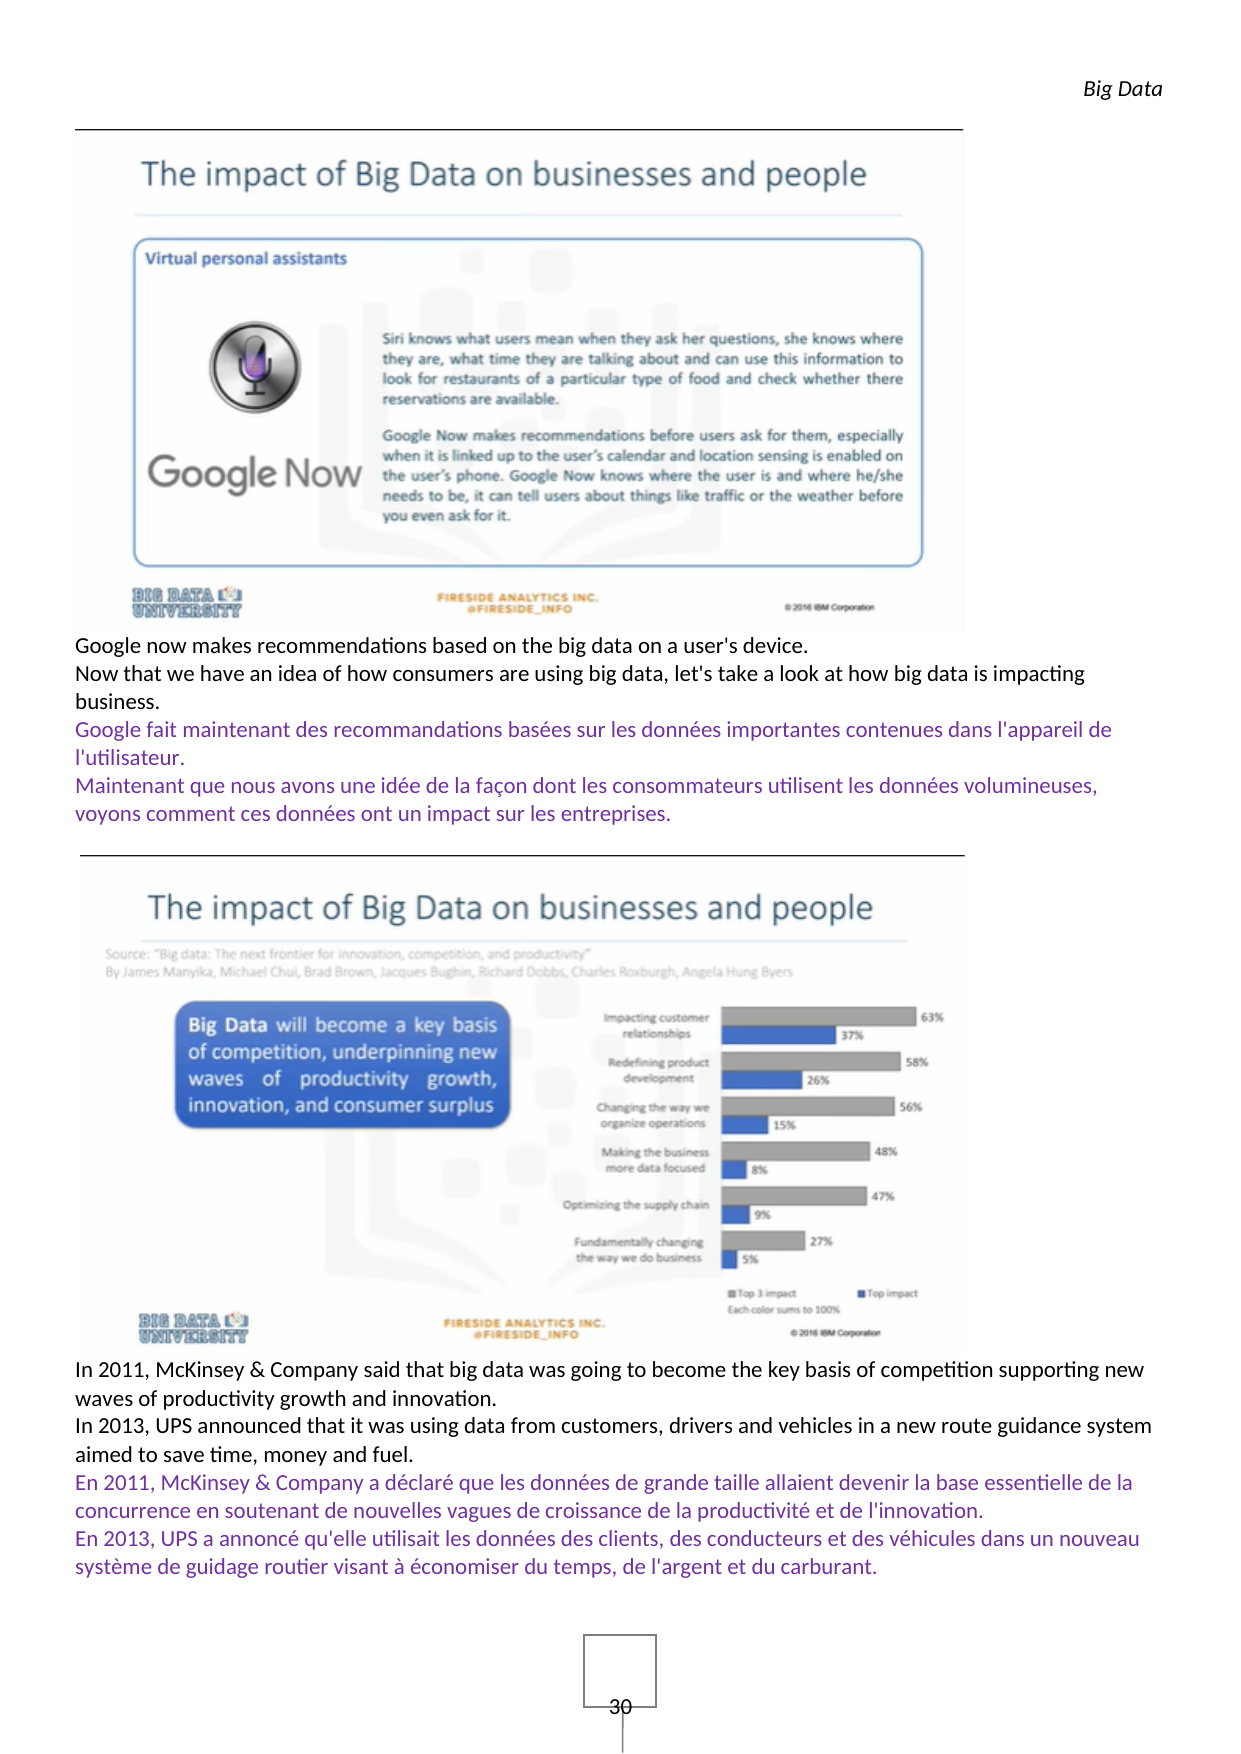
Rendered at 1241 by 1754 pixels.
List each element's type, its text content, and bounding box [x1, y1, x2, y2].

text In 2013, UPS announced that it was using data from customers, drivers and vehicles in a new route guidance system aimed to save time, money and fuel. [75, 1412, 1165, 1468]
text Google fait maintenant des recommandations basées sur les données importantes contenues dans l'appareil de l'utilisateur. [75, 715, 1165, 771]
text En 2011, McKinsey & Company a déclaré que les données de grande taille allaient devenir la base essentielle de la concurrence en soutenant de nouvelles vagues de croissance de la productivité et de l'innovation. [75, 1468, 1165, 1524]
text En 2013, UPS a annoncé qu'elle utilisait les données des clients, des conducteurs et des véhicules dans un nouveau système de guidage routier visant à économiser du temps, de l'argent et du carburant. [75, 1524, 1165, 1580]
picture [75, 129, 965, 632]
text Google now makes recommendations based on the big data on a user's device. [75, 631, 1165, 659]
text Now that we have an idea of how consumers are using big data, let's take a look at how big data is impacting business. [75, 659, 1165, 715]
picture [80, 855, 965, 1356]
text In 2011, McKinsey & Company said that big data was going to become the key basis of competition supporting new waves of productivity growth and innovation. [75, 1356, 1165, 1412]
text Maintenant que nous avons une idée de la façon dont les consommateurs utilisent les données volumineuses, voyons comment ces données ont un impact sur les entreprises. [75, 771, 1165, 827]
